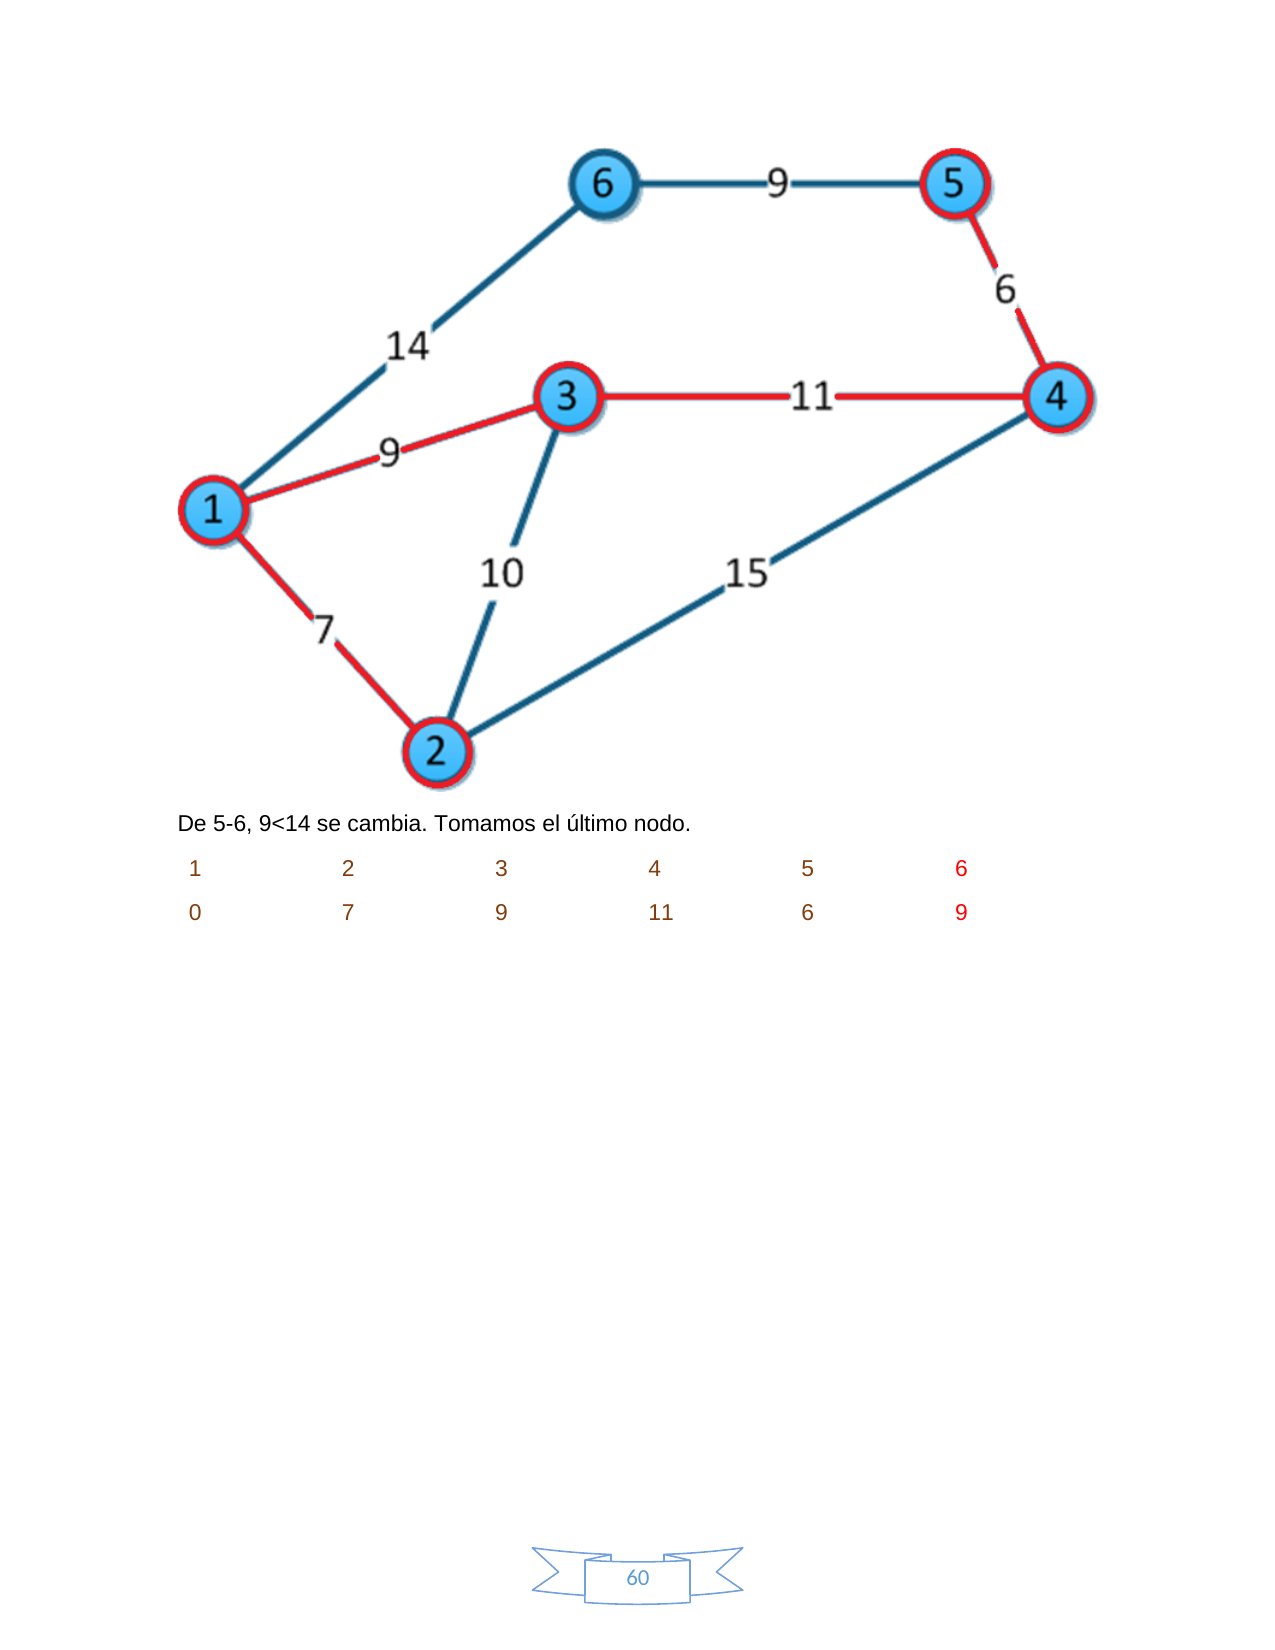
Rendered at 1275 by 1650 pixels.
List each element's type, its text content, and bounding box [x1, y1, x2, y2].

table_header 4 [637, 855, 790, 899]
table_cell 9 [484, 899, 637, 944]
table_cell 0 [177, 899, 330, 944]
picture [177, 147, 1098, 792]
table_cell 11 [637, 899, 790, 944]
text De 5-6, 9<14 se cambia. Tomamos el último nodo. [177, 810, 1098, 836]
table_header 3 [484, 855, 637, 899]
table_cell 6 [790, 899, 943, 944]
table_header 5 [790, 855, 943, 899]
table_cell 7 [330, 899, 484, 944]
table_header 2 [330, 855, 484, 899]
table_header 6 [944, 855, 1097, 899]
table_cell 9 [944, 899, 1097, 944]
table_header 1 [177, 855, 330, 899]
